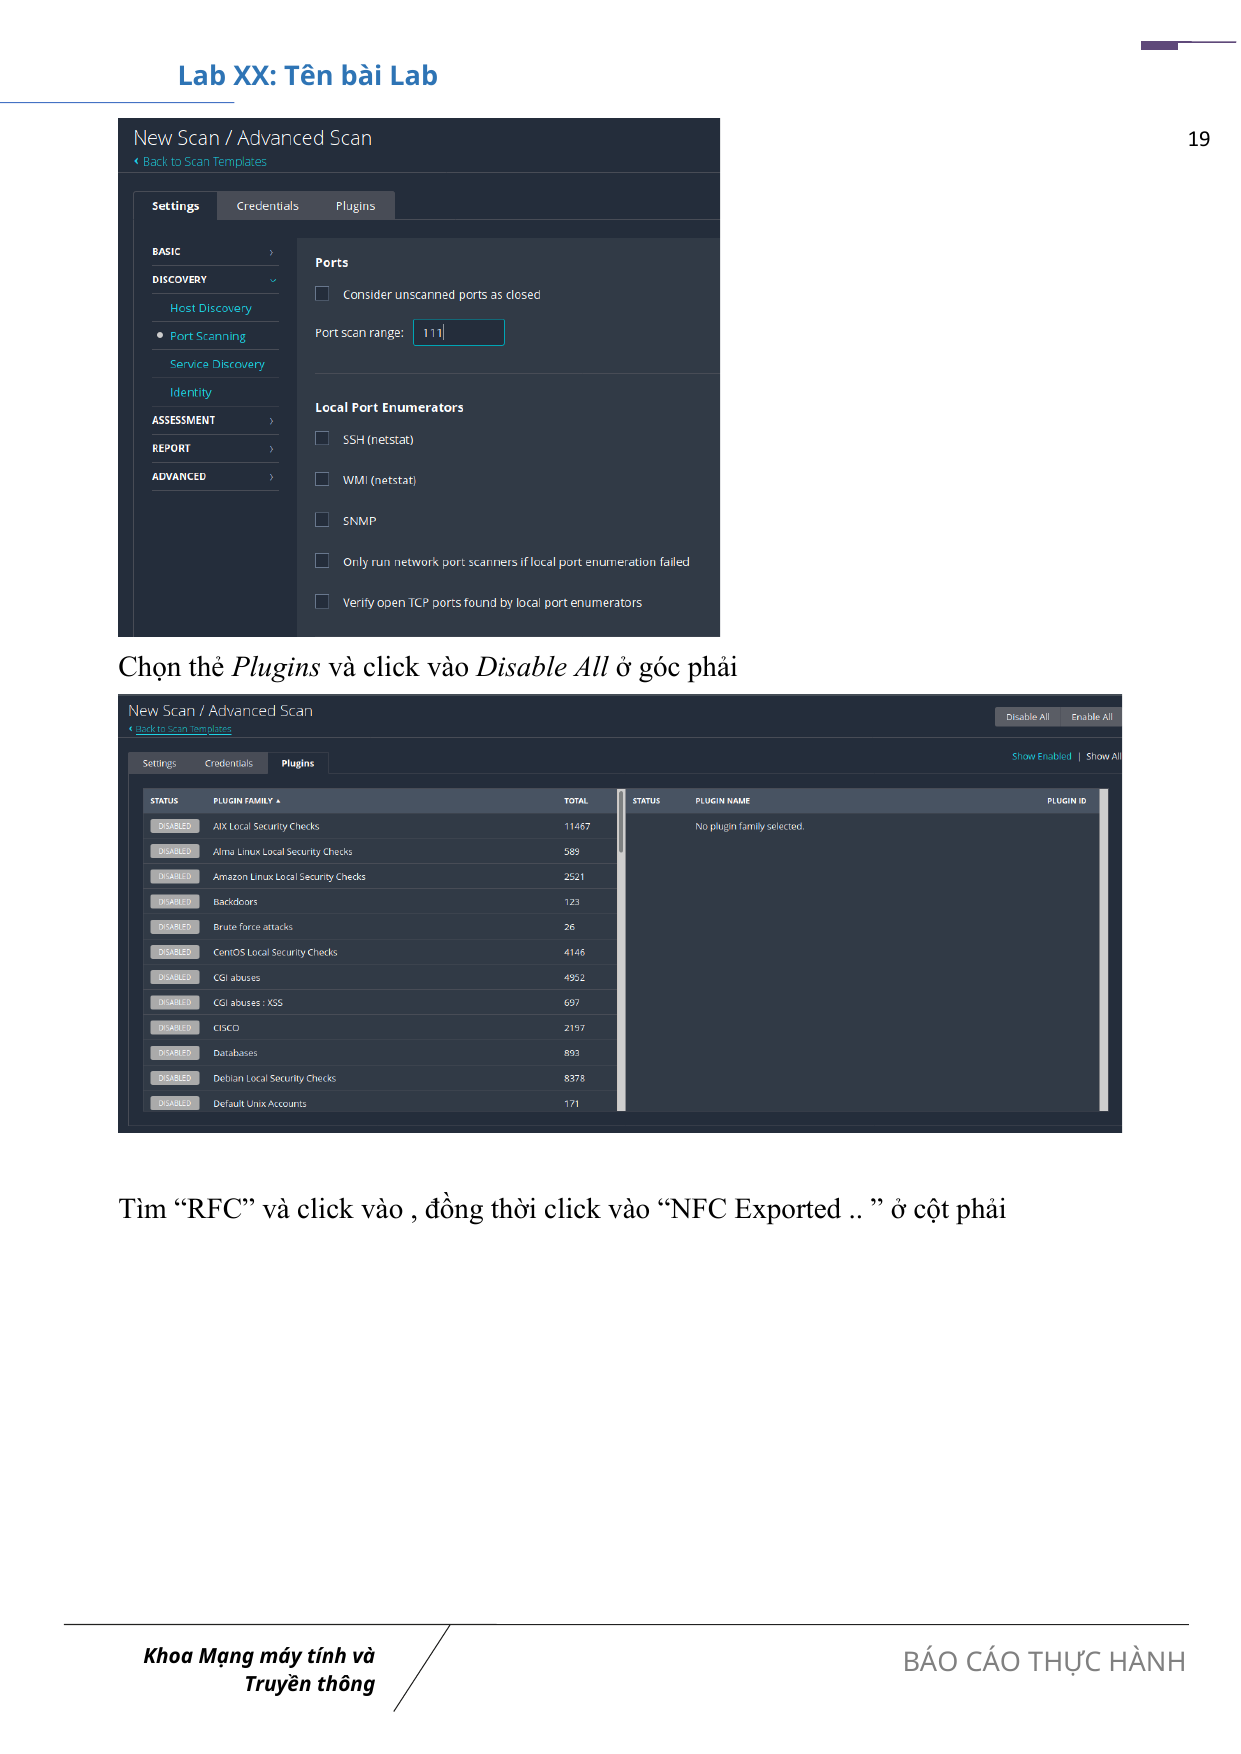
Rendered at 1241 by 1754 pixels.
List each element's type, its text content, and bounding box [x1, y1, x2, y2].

text Tìm “RFC” và click vào , đồng thời click vào “NFC Exported .. ” ở cột phải [118, 1191, 1122, 1224]
text Chọn thẻ Plugins và click vào Disable All ở góc phải [118, 649, 1122, 682]
picture [118, 694, 1123, 1133]
picture [118, 118, 721, 637]
